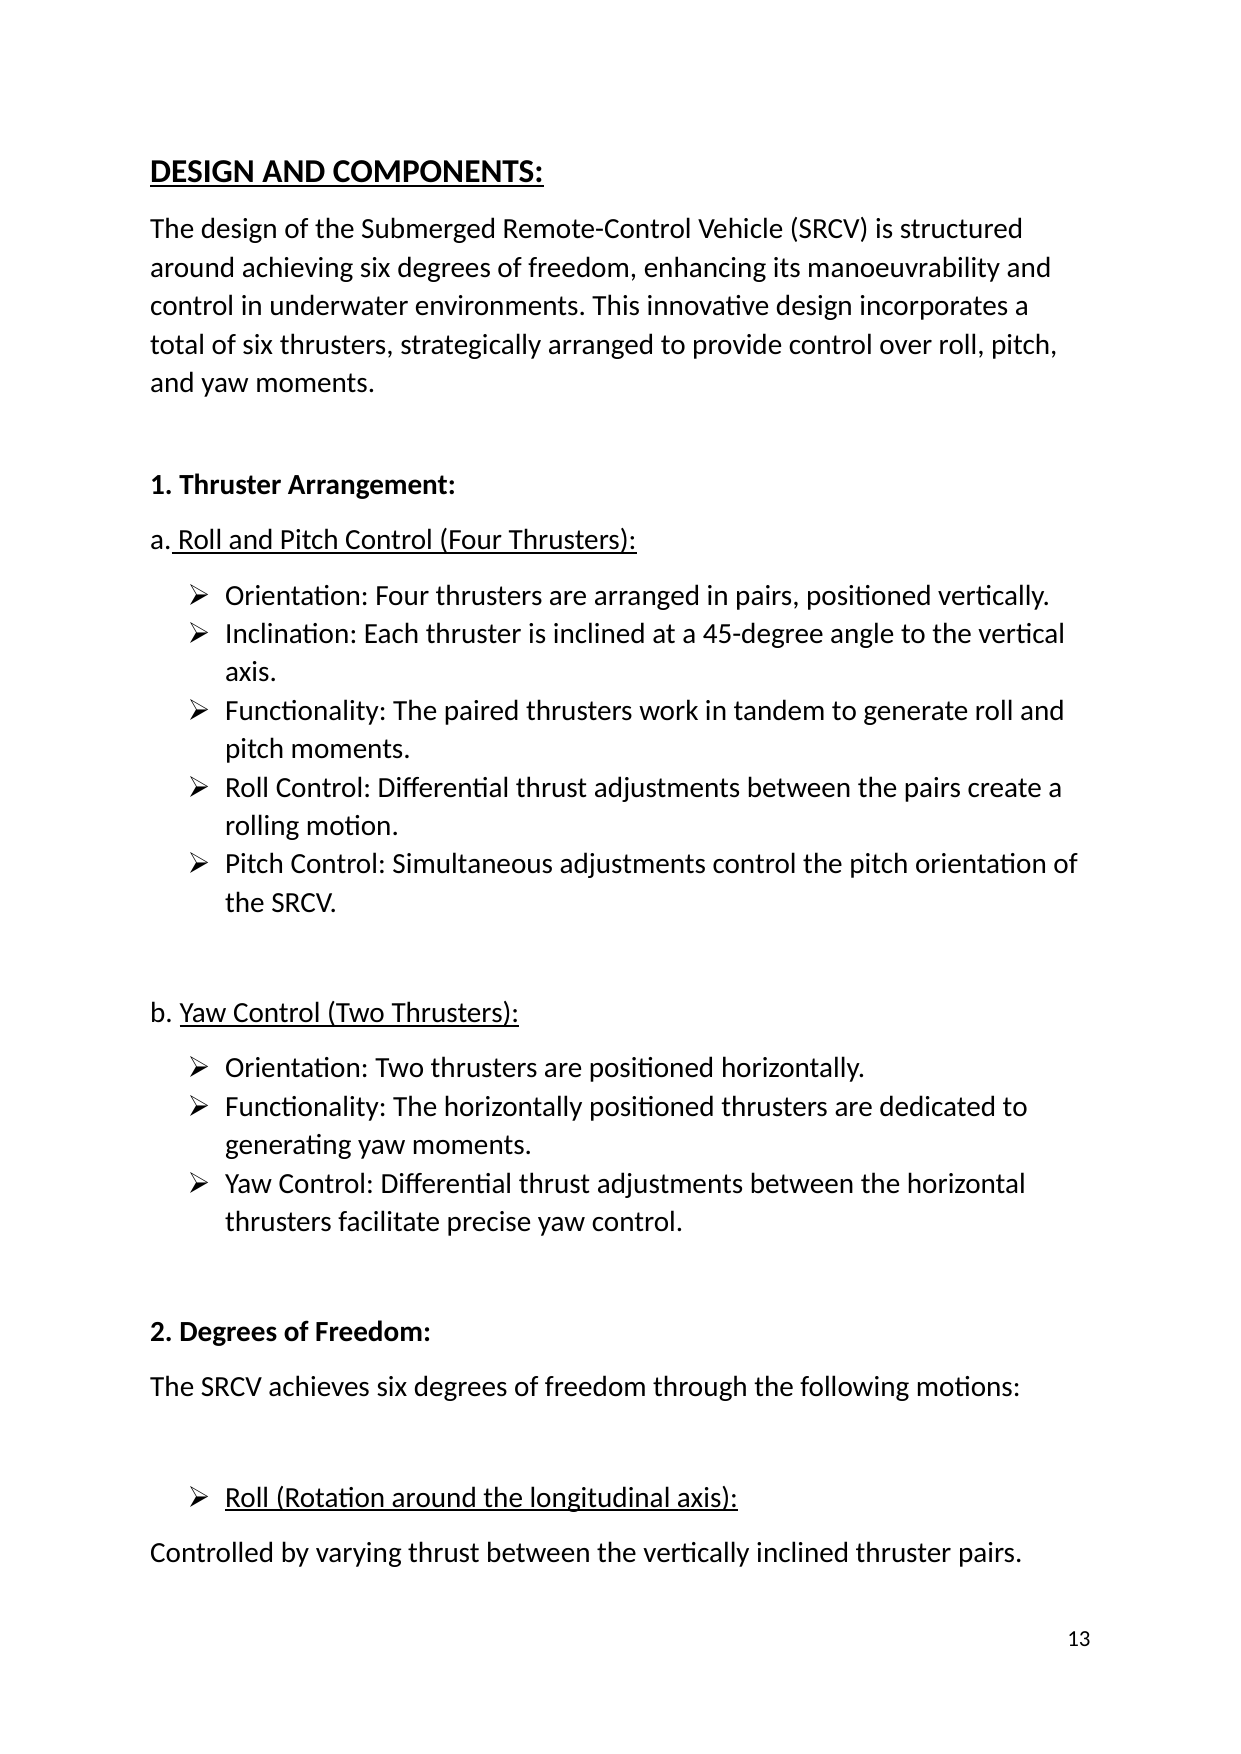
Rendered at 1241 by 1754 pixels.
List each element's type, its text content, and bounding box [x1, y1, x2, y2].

list Roll Control: Differential thrust adjustments between the pairs create a rolling motion. [187, 769, 1090, 843]
text a. Roll and Pitch Control (Four Thrusters): [150, 521, 1090, 557]
list Roll (Rotation around the longitudinal axis): [187, 1479, 1090, 1514]
list Functionality: The horizontally positioned thrusters are dedicated to generating yaw moments. [187, 1088, 1090, 1162]
text b. Yaw Control (Two Thrusters): [150, 994, 1090, 1030]
list Yaw Control: Differential thrust adjustments between the horizontal thrusters facilitate precise yaw control. [187, 1165, 1090, 1239]
list Pitch Control: Simultaneous adjustments control the pitch orientation of the SRCV. [187, 846, 1090, 920]
text The SRCV achieves six degrees of freedom through the following motions: [150, 1368, 1090, 1404]
list Functionality: The paired thrusters work in tandem to generate roll and pitch moments. [187, 692, 1090, 766]
text 1. Thruster Arrangement: [150, 466, 1090, 502]
text Controlled by varying thrust between the vertically inclined thruster pairs. [150, 1534, 1090, 1569]
text DESIGN AND COMPONENTS: [150, 150, 1090, 191]
list Inclination: Each thruster is inclined at a 45-degree angle to the vertical axis. [187, 615, 1090, 689]
list Orientation: Two thrusters are positioned horizontally. [187, 1049, 1090, 1085]
list Orientation: Four thrusters are arranged in pairs, positioned vertically. [187, 577, 1090, 612]
text The design of the Submerged Remote-Control Vehicle (SRCV) is structured around achieving six degrees of freedom, enhancing its manoeuvrability and control in underwater environments. This innovative design incorporates a total of six thrusters, strategically arranged to provide control over roll, pitch, and yaw moments. [150, 211, 1090, 400]
text 2. Degrees of Freedom: [150, 1313, 1090, 1349]
